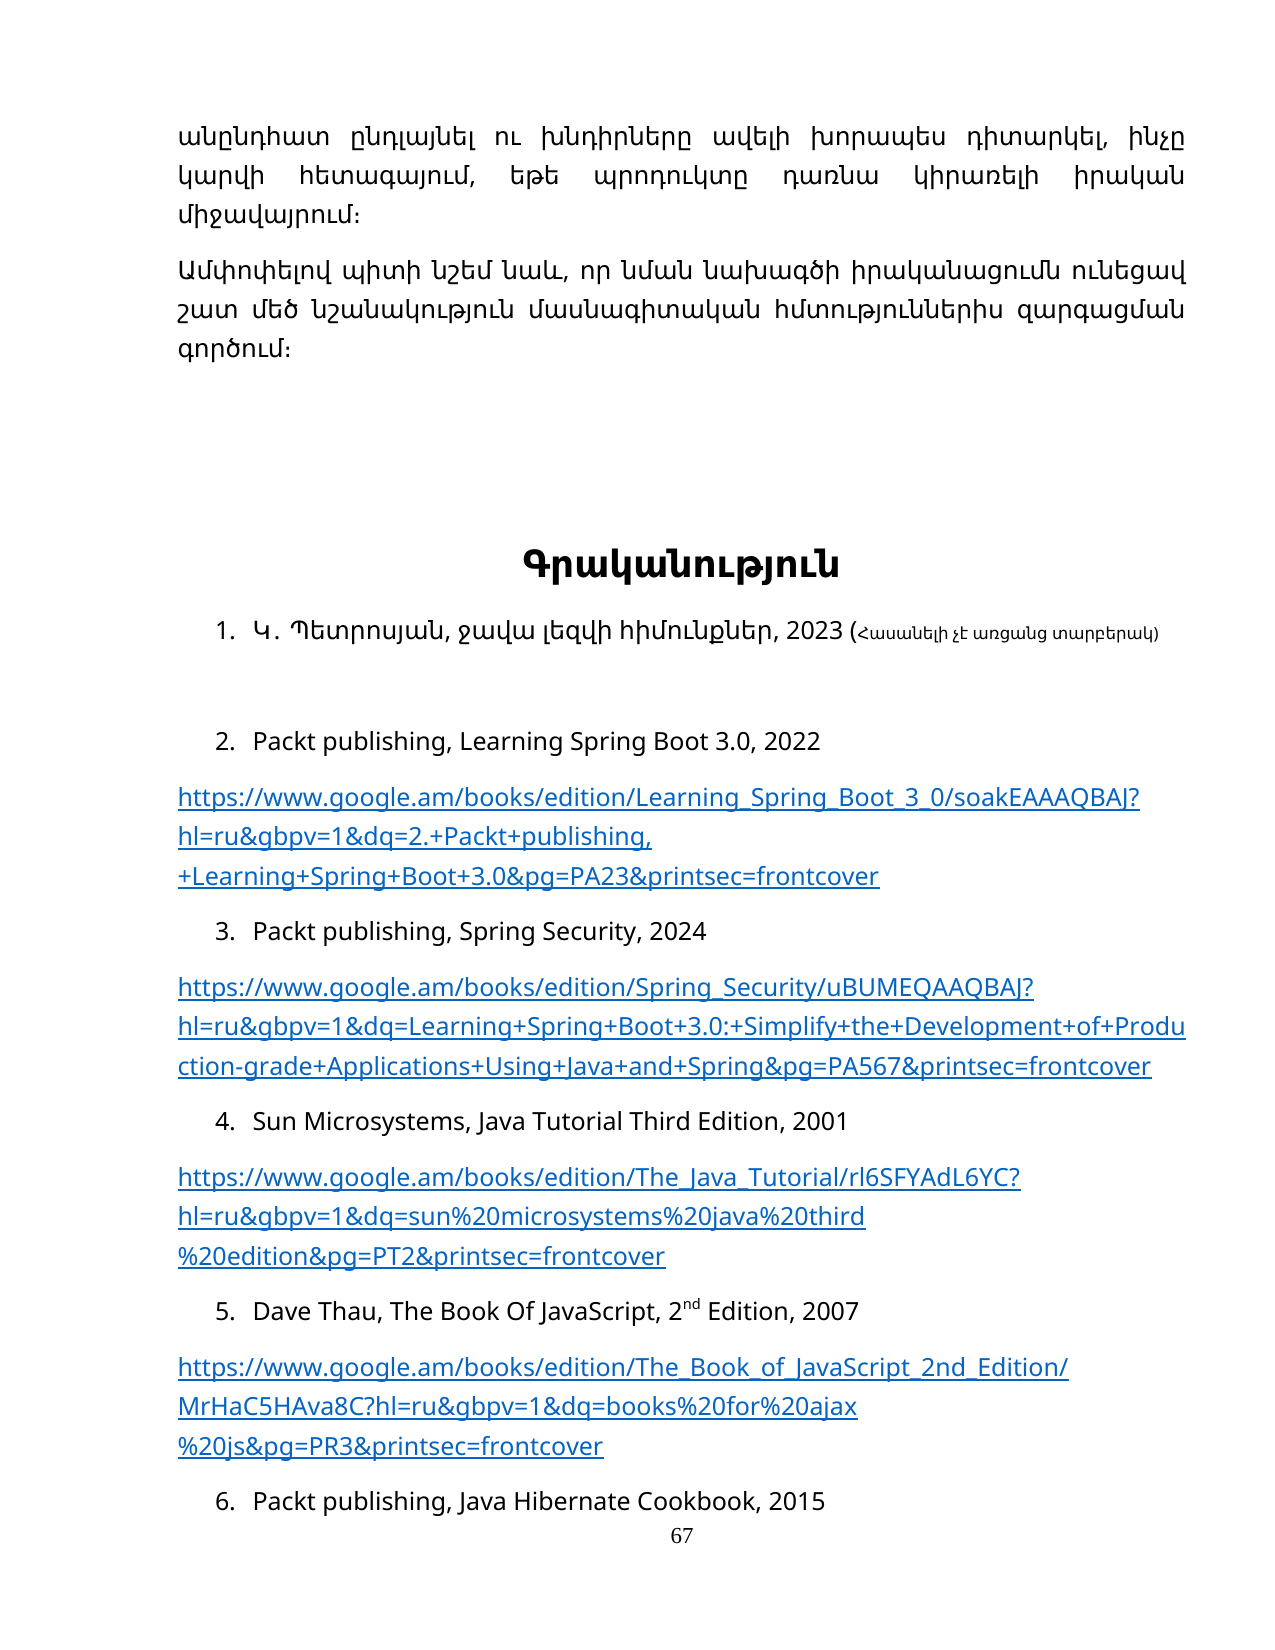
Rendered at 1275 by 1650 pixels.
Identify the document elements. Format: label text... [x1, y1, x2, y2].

text Գրականություն [177, 537, 1186, 588]
text https://www.google.am/books/edition/Spring_Security/uBUMEQAAQBAJ?hl=ru&gbpv=1&dq=Learning+Spring+Boot+3.0:+Simplify+the+Development+of+Production-grade+Applications+Using+Java+and+Spring&pg=PA567&printsec=frontcover [177, 1039, 1186, 1082]
list Packt publishing, Java Hibernate Cookbook, 2015 [215, 1484, 1186, 1518]
text https://www.google.am/books/edition/The_Book_of_JavaScript_2nd_Edition/MrHaC5HAva8C?hl=ru&gbpv=1&dq=books%20for%20ajax%20js&pg=PR3&printsec=frontcover [177, 1350, 1186, 1462]
list Packt publishing, Spring Security, 2024 [215, 914, 1186, 948]
text https://www.google.am/books/edition/Spring_Security/uBUMEQAAQBAJ?hl=ru&gbpv=1&dq=Learning+Spring+Boot+3.0:+Simplify+the+Development+of+Production-grade+Applications+Using+Java+and+Spring&pg=PA567&printsec=frontcover [177, 970, 1186, 1038]
text https://www.google.am/books/edition/Learning_Spring_Boot_3_0/soakEAAAQBAJ?hl=ru&gbpv=1&dq=2.+Packt+publishing,+Learning+Spring+Boot+3.0&pg=PA23&printsec=frontcover [177, 780, 1186, 892]
text Ամփոփելով պիտի նշեմ նաև, որ նման նախագծի իրականացումն ունեցավ շատ մեծ նշանակություն մասնագիտական հմտություններիս զարգացման գործում։ [177, 252, 1186, 365]
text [177, 118, 1186, 231]
list Կ․ Պետրոսյան, ջավա լեզվի հիմունքներ, 2023 (Հասանելի չէ առցանց տարբերակ) [215, 612, 1186, 646]
list Dave Thau, The Book Of JavaScript, 2nd Edition, 2007 [215, 1294, 1186, 1328]
list Packt publishing, Learning Spring Boot 3.0, 2022 [215, 724, 1186, 758]
list Sun Microsystems, Java Tutorial Third Edition, 2001 [215, 1104, 1186, 1138]
text https://www.google.am/books/edition/The_Java_Tutorial/rl6SFYAdL6YC?hl=ru&gbpv=1&dq=sun%20microsystems%20java%20third%20edition&pg=PT2&printsec=frontcover [177, 1160, 1186, 1272]
